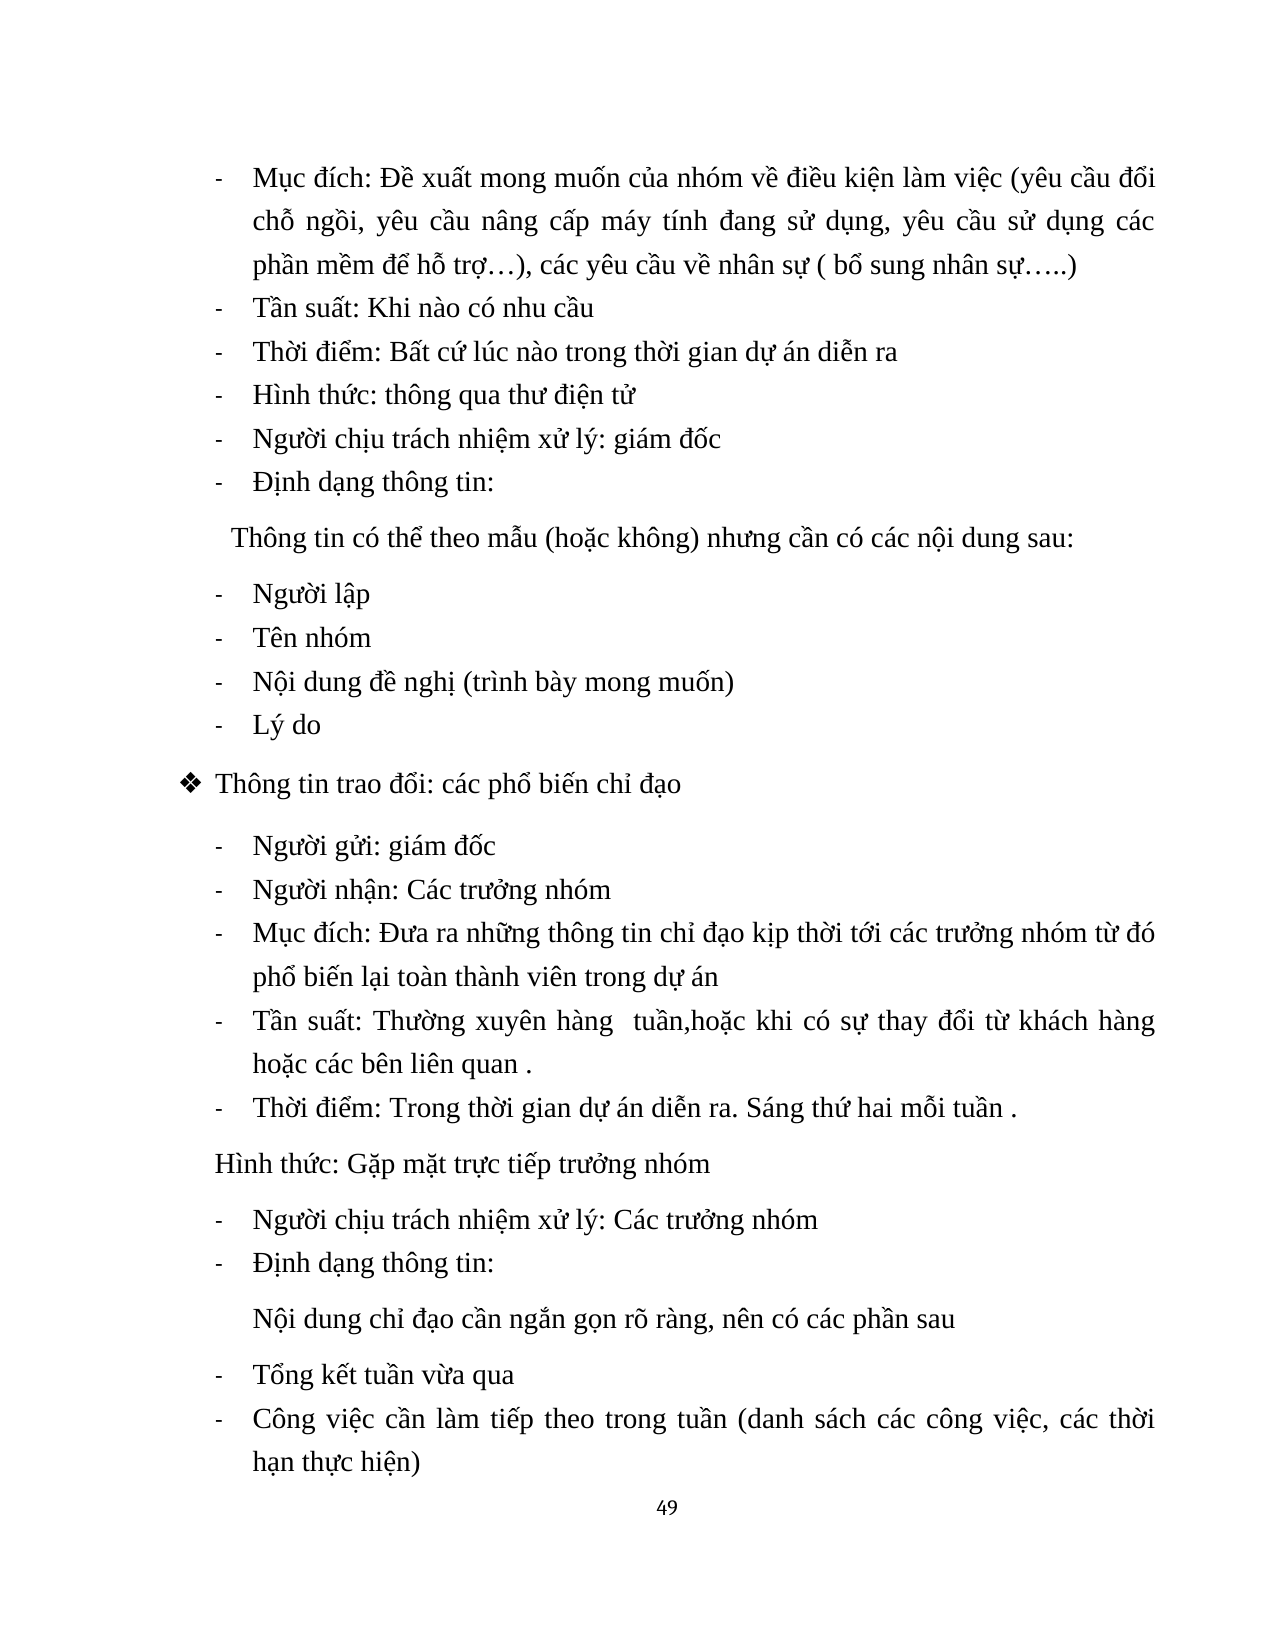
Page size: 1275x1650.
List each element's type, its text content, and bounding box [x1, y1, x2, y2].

list Nội dung đề nghị (trình bày mong muốn) [215, 664, 1053, 697]
list Tần suất: Khi nào có nhu cầu [215, 290, 1157, 324]
list Người lập [215, 577, 640, 610]
list Người gửi: giám đốc [215, 828, 1157, 862]
list Định dạng thông tin: [215, 1245, 771, 1279]
text Hình thức: Gặp mặt trực tiếp trưởng nhóm [177, 1146, 1066, 1179]
text Thông tin có thể theo mẫu (hoặc không) nhưng cần có các nội dung sau: [216, 521, 1157, 554]
list Công việc cần làm tiếp theo trong tuần (danh sách các công việc, các thời hạn thực hiện) [215, 1401, 1157, 1478]
list Tên nhóm [215, 620, 640, 654]
list Hình thức: thông qua thư điện tử [215, 377, 1157, 411]
list Định dạng thông tin: [215, 464, 1157, 498]
list Lý do [215, 707, 640, 741]
list Tần suất: Thường xuyên hàng tuần,hoặc khi có sự thay đổi từ khách hàng hoặc các bên liên quan . [215, 1003, 1157, 1080]
list Thông tin trao đổi: các phổ biến chỉ đạo [177, 751, 1157, 811]
text Nội dung chỉ đạo cần ngắn gọn rõ ràng, nên có các phần sau [252, 1301, 1157, 1335]
list Người nhận: Các trưởng nhóm [215, 872, 1157, 906]
list Tổng kết tuần vừa qua [215, 1357, 1157, 1391]
list Thời điểm: Trong thời gian dự án diễn ra. Sáng thứ hai mỗi tuần . [215, 1090, 1157, 1123]
list Người chịu trách nhiệm xử lý: Các trưởng nhóm [215, 1202, 1066, 1235]
list Mục đích: Đưa ra những thông tin chỉ đạo kịp thời tới các trưởng nhóm từ đó phổ biến lại toàn thành viên trong dự án [215, 916, 1157, 993]
list Thời điểm: Bất cứ lúc nào trong thời gian dự án diễn ra [215, 334, 1157, 367]
list Mục đích: Đề xuất mong muốn của nhóm về điều kiện làm việc (yêu cầu đổi chỗ ngồi, yêu cầu nâng cấp máy tính đang sử dụng, yêu cầu sử dụng các phần mềm để hỗ trợ…), các yêu cầu về nhân sự ( bổ sung nhân sự…..) [215, 160, 1157, 280]
list Người chịu trách nhiệm xử lý: giám đốc [215, 421, 1157, 454]
